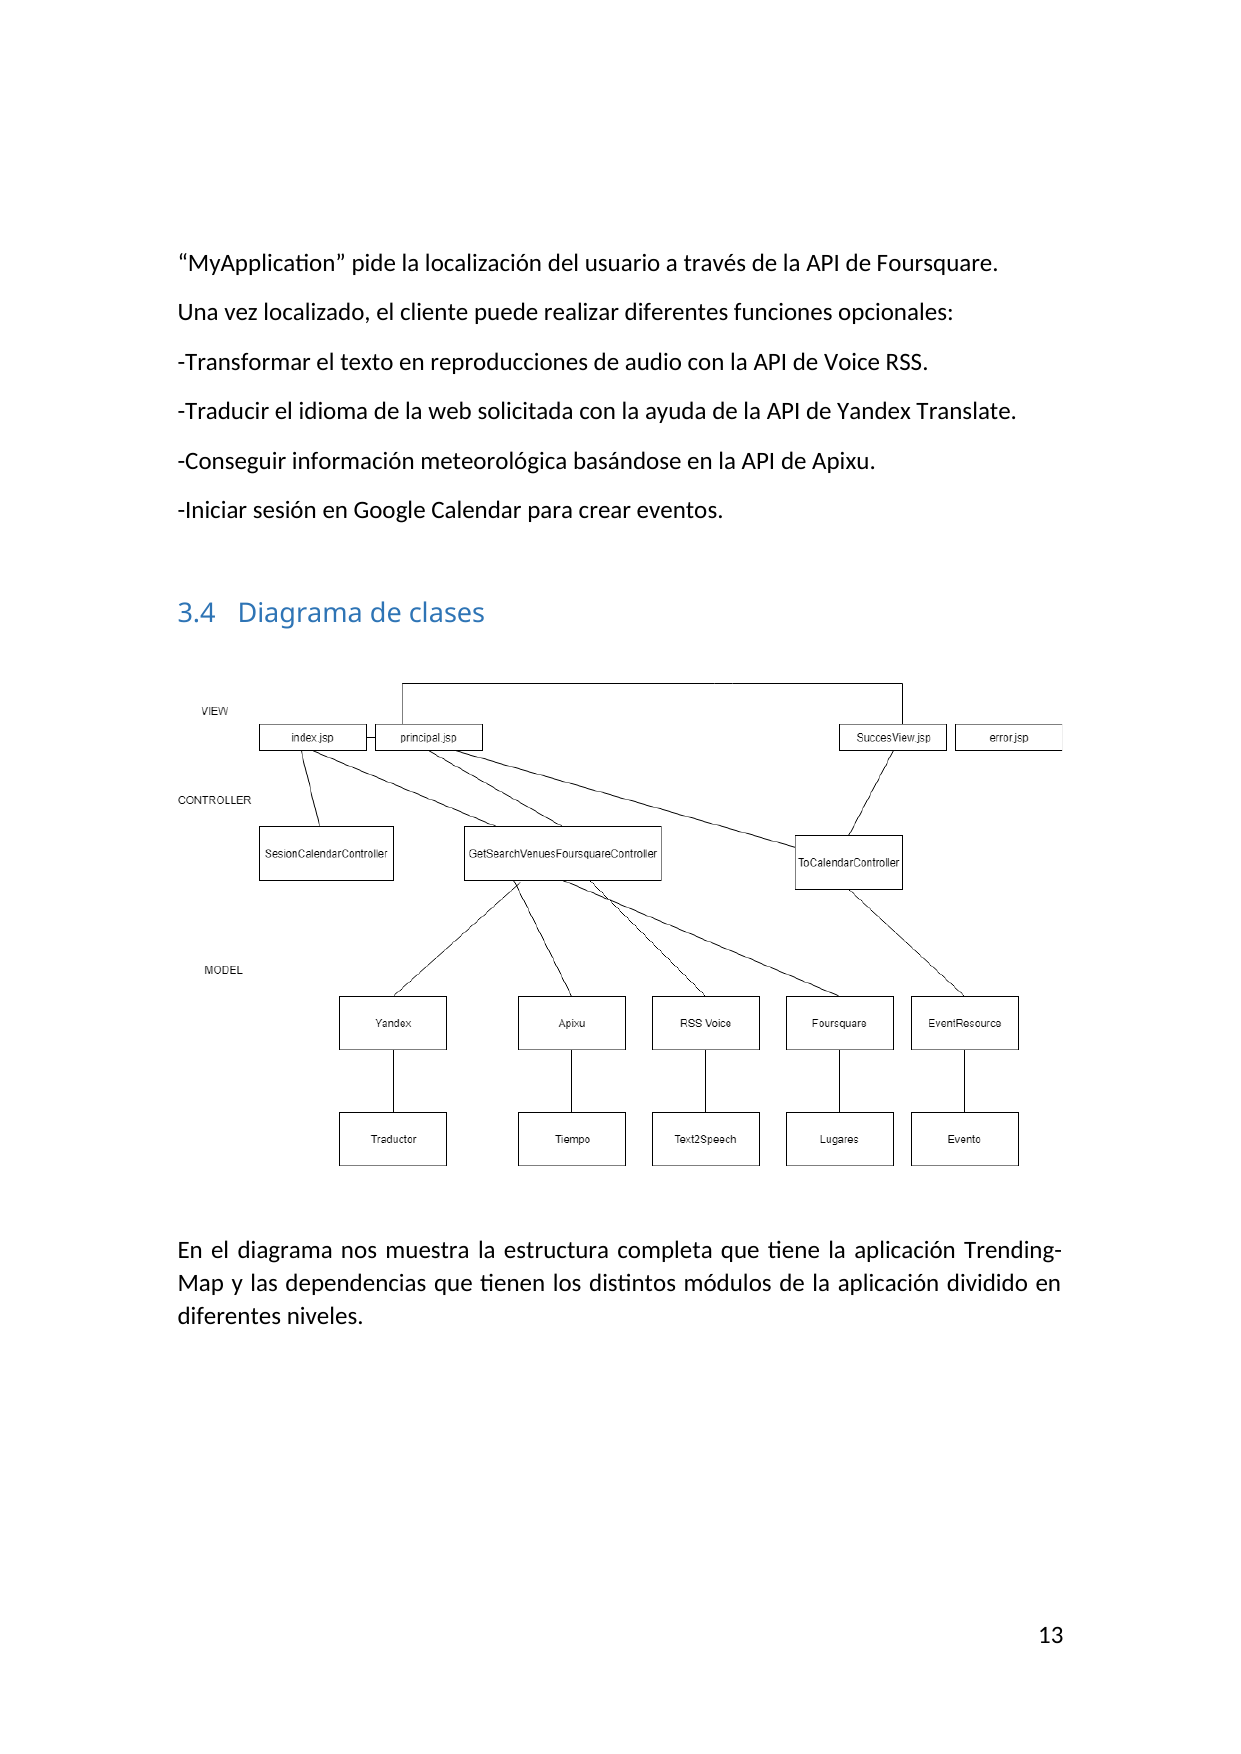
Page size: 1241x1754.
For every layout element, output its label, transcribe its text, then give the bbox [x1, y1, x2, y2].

text -Iniciar sesión en Google Calendar para crear eventos. [177, 495, 1063, 525]
text En el diagrama nos muestra la estructura completa que tiene la aplicación Trending-Map y las dependencias que tienen los distintos módulos de la aplicación dividido en diferentes niveles. [177, 1234, 1063, 1331]
subtitle Diagrama de clases [177, 594, 1063, 631]
text -Traducir el idioma de la web solicitada con la ayuda de la API de Yandex Translate. [177, 396, 1063, 426]
text -Transformar el texto en reproducciones de audio con la API de Voice RSS. [177, 346, 1063, 376]
text -Conseguir información meteorológica basándose en la API de Apixu. [177, 445, 1063, 476]
text Una vez localizado, el cliente puede realizar diferentes funciones opcionales: [177, 296, 1063, 327]
text “MyApplication” pide la localización del usuario a través de la API de Foursquare. [177, 247, 1063, 277]
picture [177, 683, 1063, 1166]
